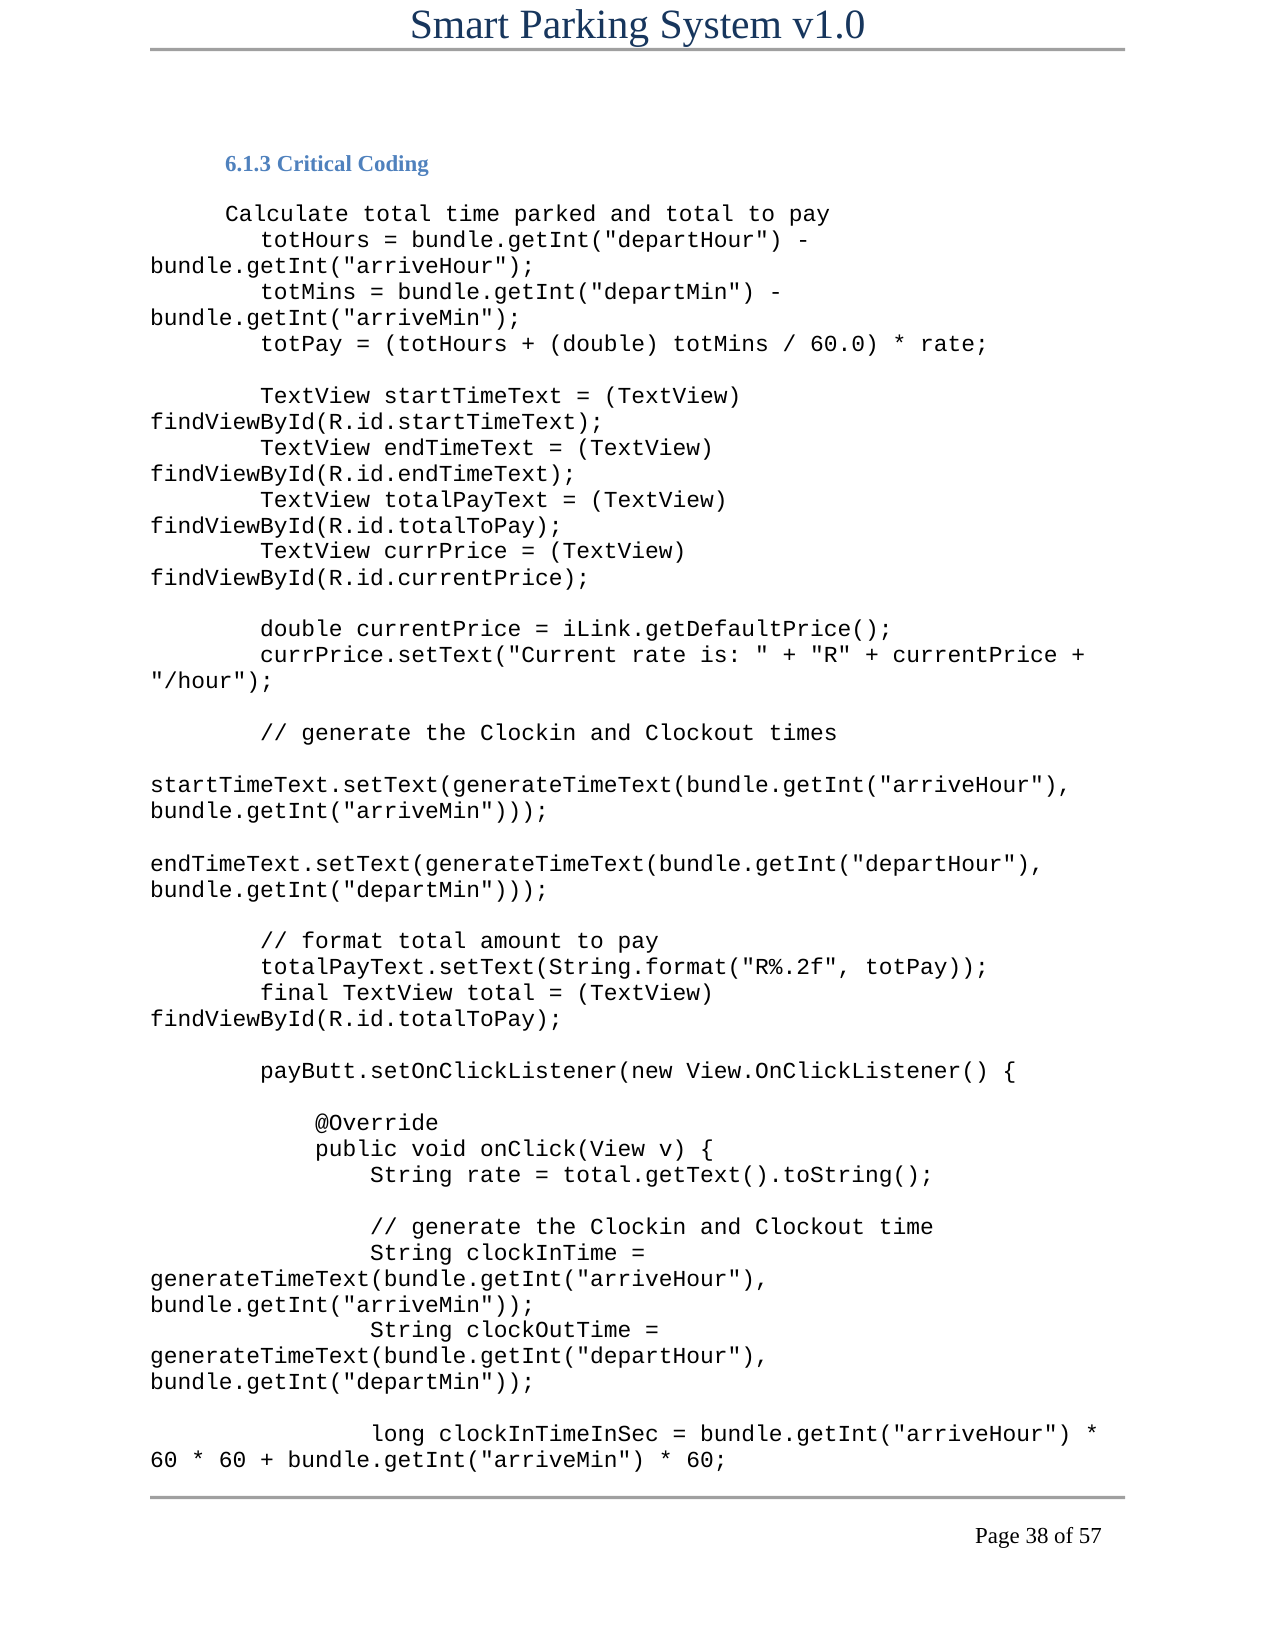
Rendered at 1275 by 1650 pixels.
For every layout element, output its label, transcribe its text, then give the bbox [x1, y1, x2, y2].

text TextView totalPayText = (TextView) findViewById(R.id.totalToPay); [150, 488, 1125, 540]
text totPay = (totHours + (double) totMins / 60.0) * rate; [150, 332, 1125, 358]
subtitle 6.1.3 Critical Coding [225, 150, 1125, 176]
text totHours = bundle.getInt("departHour") - bundle.getInt("arriveHour"); [150, 229, 1125, 281]
text String clockOutTime = generateTimeText(bundle.getInt("departHour"), bundle.getInt("departMin")); [150, 1319, 1125, 1397]
text // format total amount to pay [150, 930, 1125, 956]
text final TextView total = (TextView) findViewById(R.id.totalToPay); [150, 982, 1125, 1033]
text // generate the Clockin and Clockout time [150, 1215, 1125, 1241]
text TextView endTimeText = (TextView) findViewById(R.id.endTimeText); [150, 436, 1125, 488]
text public void onClick(View v) { [150, 1137, 1125, 1163]
text String rate = total.getText().toString(); [150, 1163, 1125, 1189]
text TextView currPrice = (TextView) findViewById(R.id.currentPrice); [150, 540, 1125, 592]
text @Override [150, 1111, 1125, 1137]
text payButt.setOnClickListener(new View.OnClickListener() { [150, 1059, 1125, 1085]
text // generate the Clockin and Clockout times [150, 721, 1125, 747]
text totalPayText.setText(String.format("R%.2f", totPay)); [150, 956, 1125, 982]
text double currentPrice = iLink.getDefaultPrice(); [150, 618, 1125, 644]
text String clockInTime = generateTimeText(bundle.getInt("arriveHour"), bundle.getInt("arriveMin")); [150, 1241, 1125, 1319]
text totMins = bundle.getInt("departMin") - bundle.getInt("arriveMin"); [150, 281, 1125, 332]
text endTimeText.setText(generateTimeText(bundle.getInt("departHour"), bundle.getInt("departMin"))); [150, 826, 1125, 904]
text currPrice.setText("Current rate is: " + "R" + currentPrice + "/hour"); [150, 644, 1125, 696]
text TextView startTimeText = (TextView) findViewById(R.id.startTimeText); [150, 384, 1125, 436]
text long clockInTimeInSec = bundle.getInt("arriveHour") * 60 * 60 + bundle.getInt("arriveMin") * 60; [150, 1423, 1125, 1474]
text Calculate total time parked and total to pay [150, 203, 1125, 229]
text startTimeText.setText(generateTimeText(bundle.getInt("arriveHour"), bundle.getInt("arriveMin"))); [150, 747, 1125, 826]
